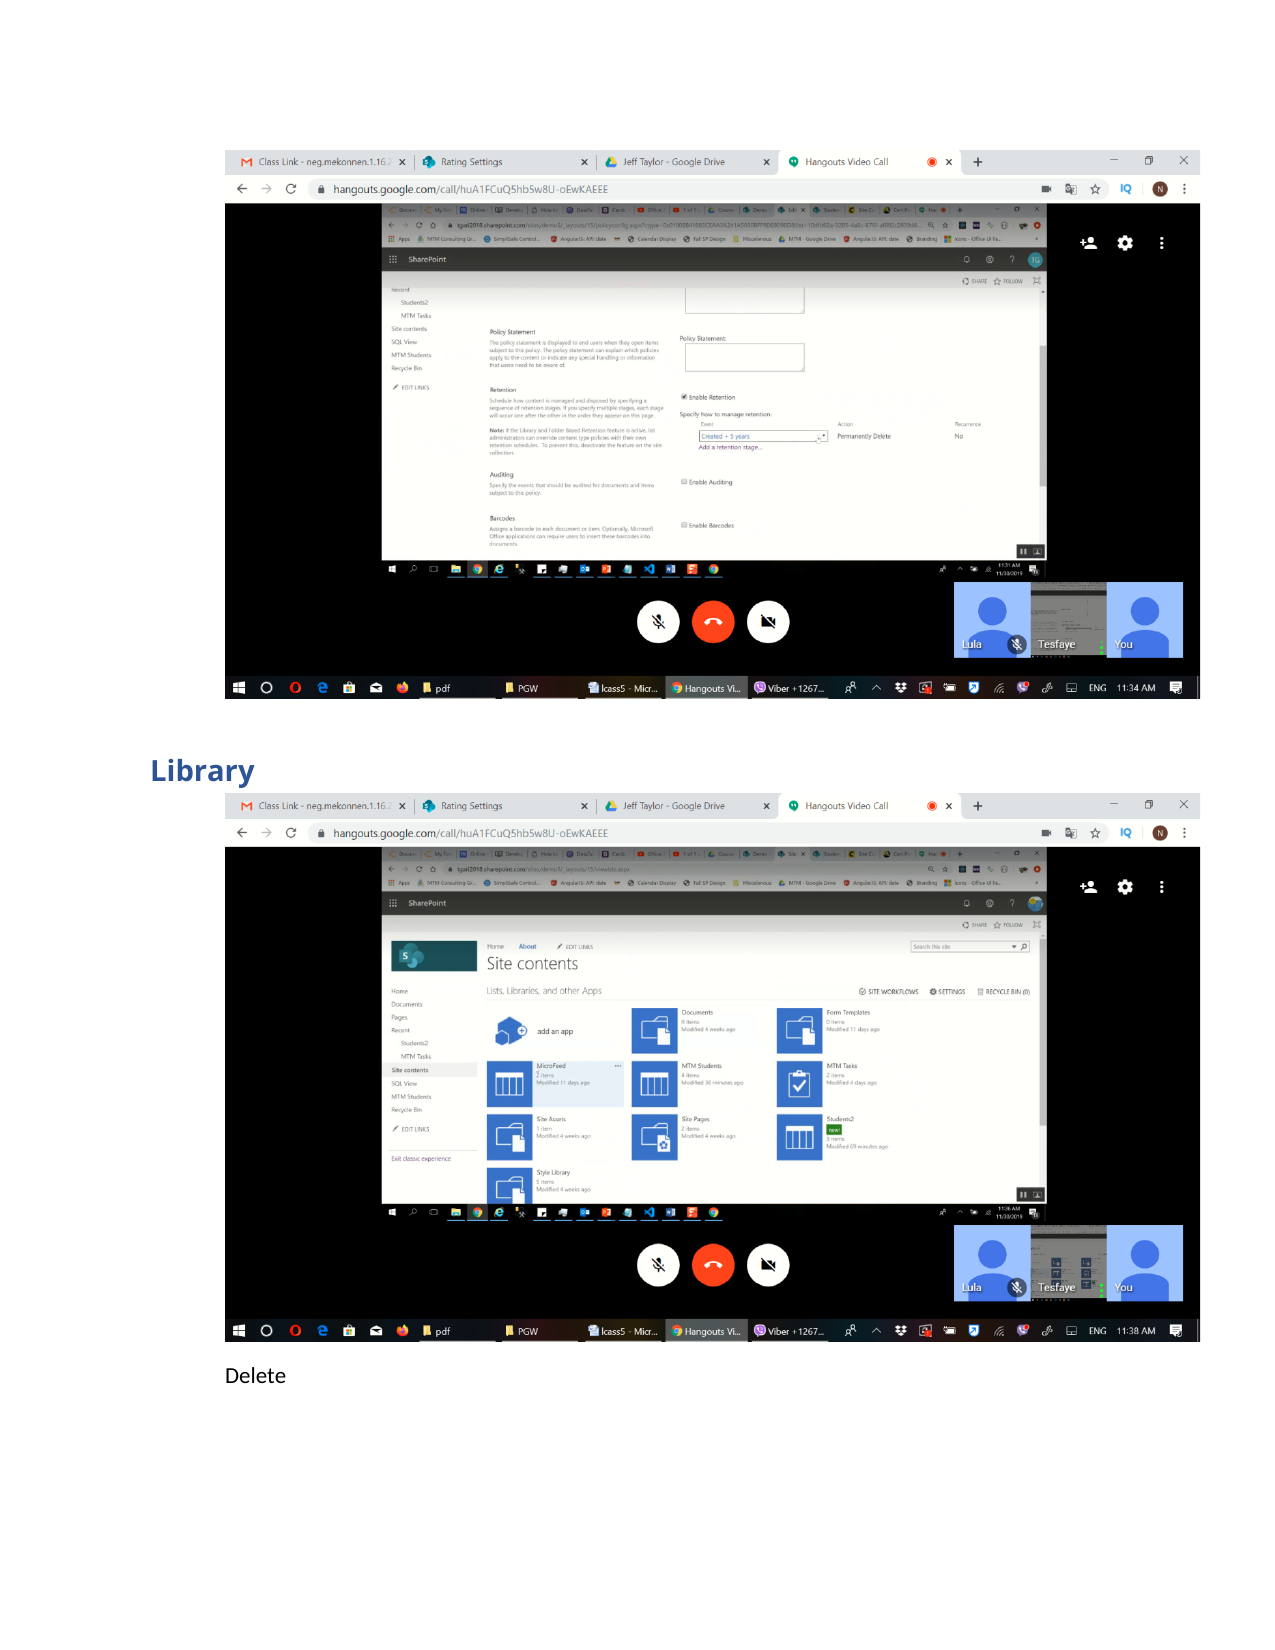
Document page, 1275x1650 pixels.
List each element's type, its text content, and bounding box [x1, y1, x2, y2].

text Delete [225, 1361, 1125, 1389]
picture [225, 150, 1200, 699]
picture [225, 793, 1200, 1342]
subtitle Library [150, 751, 1125, 790]
